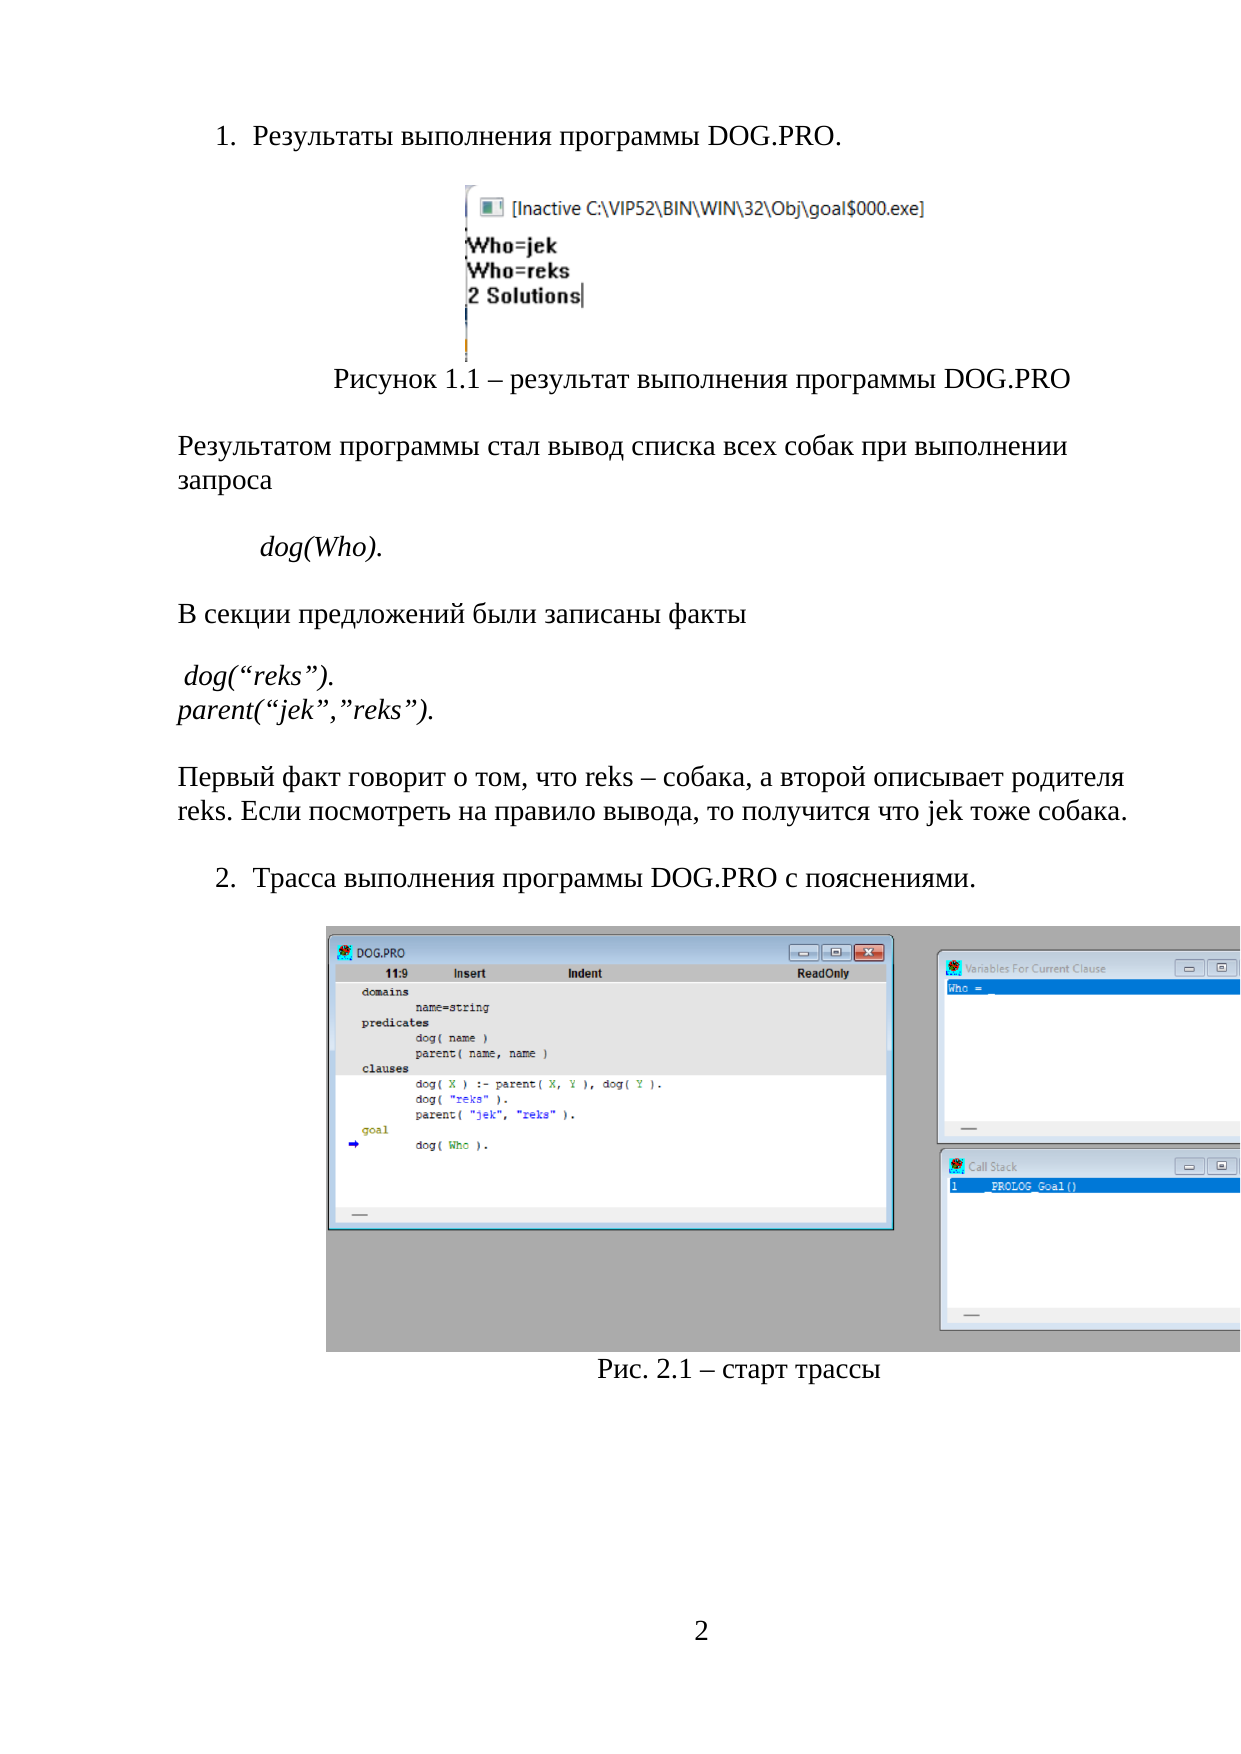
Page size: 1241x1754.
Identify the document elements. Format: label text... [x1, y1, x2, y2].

list Трасса выполнения программы DOG.PRO с пояснениями. [215, 860, 1152, 893]
text Первый факт говорит о том, что reks – собака, а второй описывает родителя reks. Если посмотреть на правило вывода, то получится что jek тоже собака. [177, 759, 1152, 826]
picture [465, 185, 939, 362]
picture [326, 926, 1241, 1352]
list Рисунок 1.1 – результат выполнения программы DOG.PRO [252, 361, 1152, 395]
list Результаты выполнения программы DOG.PRO. [215, 118, 1152, 152]
text В секции предложений были записаны факты [177, 596, 1152, 630]
list dog(Who). [252, 529, 1152, 563]
list Рис. 2.1 – старт трассы [252, 1351, 1152, 1385]
text dog(“reks”). [177, 658, 1152, 692]
text parent(“jek”,”reks”). [177, 692, 1152, 726]
text Результатом программы стал вывод списка всех собак при выполнении запроса [177, 428, 1152, 496]
